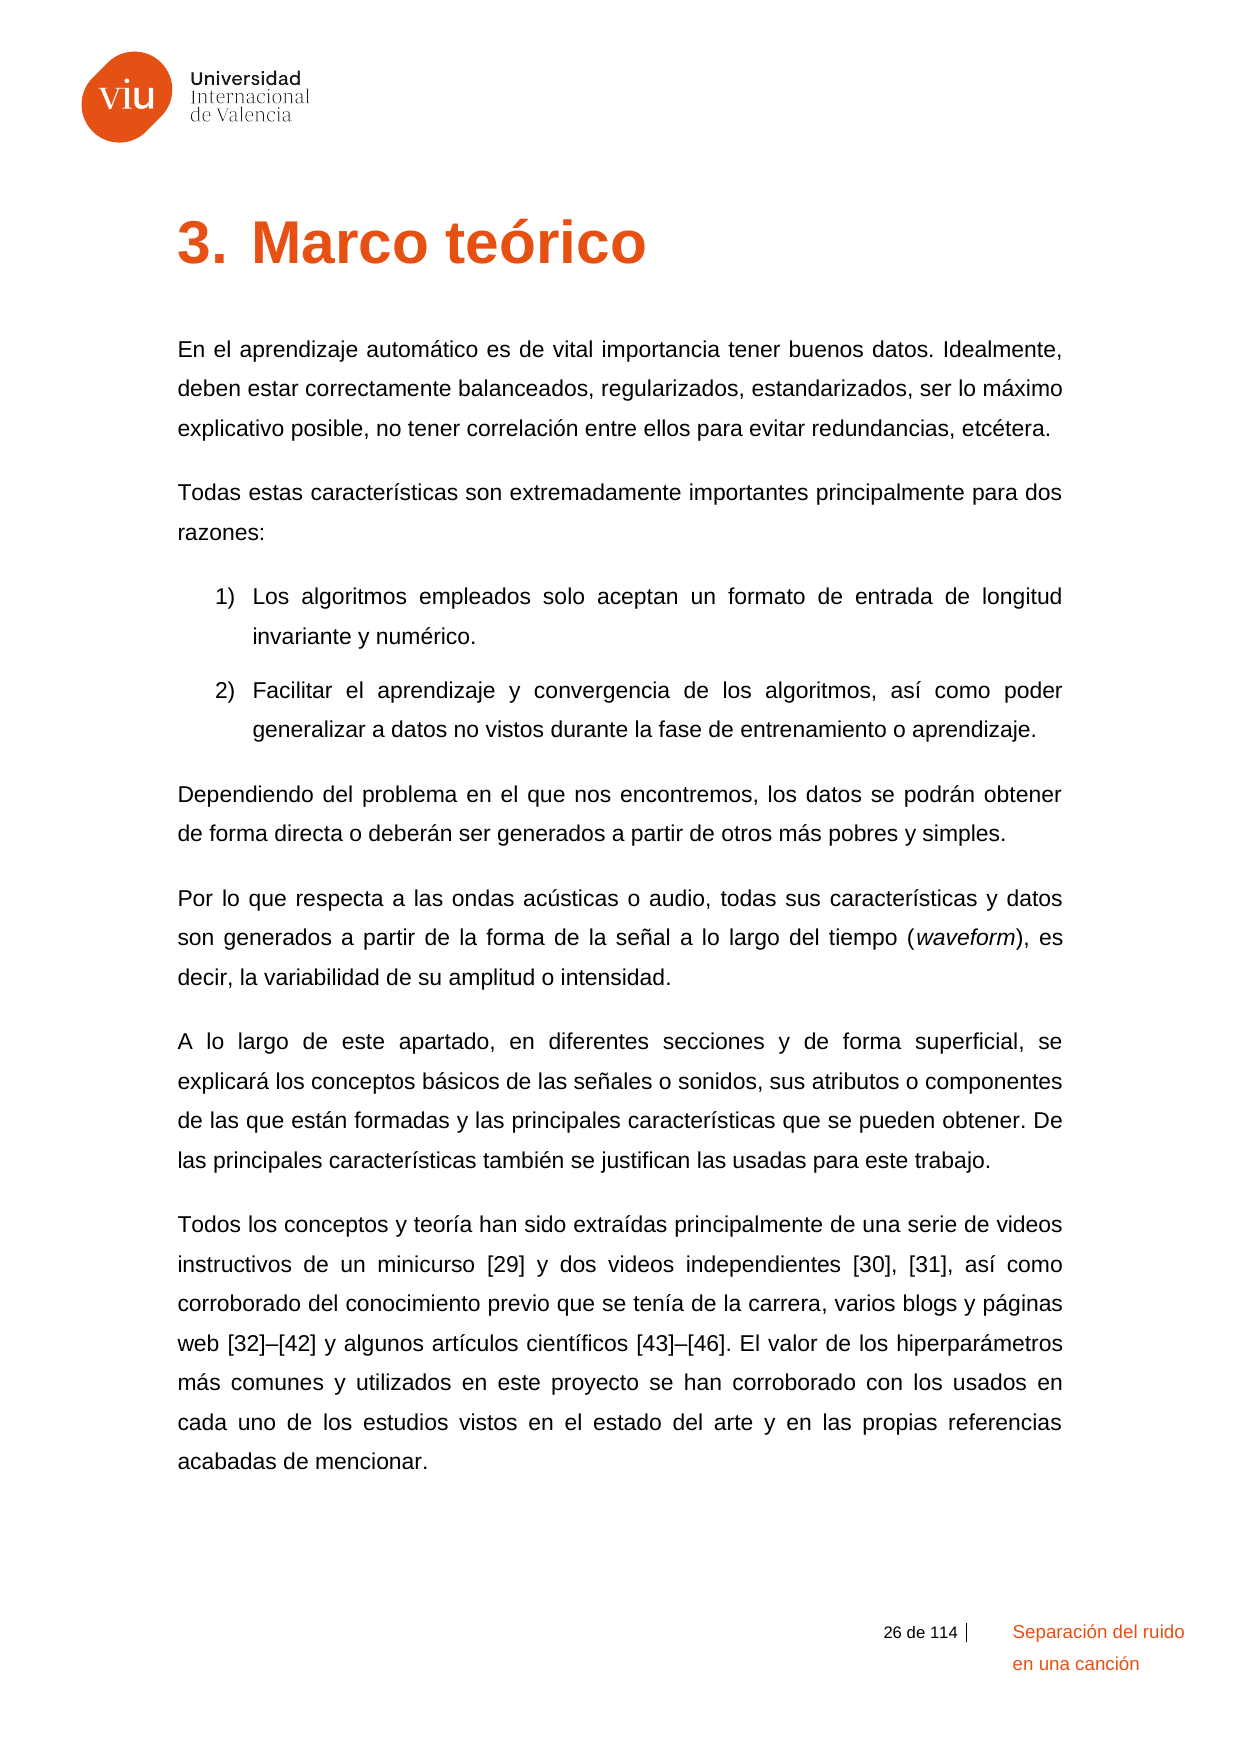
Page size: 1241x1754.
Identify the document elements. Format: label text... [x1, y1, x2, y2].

list Marco teórico [177, 207, 1063, 276]
list Facilitar el aprendizaje y convergencia de los algoritmos, así como poder generalizar a datos no vistos durante la fase de entrenamiento o aprendizaje. [215, 677, 1063, 743]
text Todos los conceptos y teoría han sido extraídas principalmente de una serie de videos instructivos de un minicurso y dos videos independientes , así como corroborado del conocimiento previo que se tenía de la carrera, varios blogs y páginas web y algunos artículos científicos . El valor de los hiperparámetros más comunes y utilizados en este proyecto se han corroborado con los usados en cada uno de los estudios vistos en el estado del arte y en las propias referencias acabadas de mencionar. [177, 1211, 1063, 1474]
list Los algoritmos empleados solo aceptan un formato de entrada de longitud invariante y numérico. [215, 583, 1063, 649]
text Dependiendo del problema en el que nos encontremos, los datos se podrán obtener de forma directa o deberán ser generados a partir de otros más pobres y simples. [177, 781, 1063, 847]
text A lo largo de este apartado, en diferentes secciones y de forma superficial, se explicará los conceptos básicos de las señales o sonidos, sus atributos o componentes de las que están formadas y las principales características que se pueden obtener. De las principales características también se justifican las usadas para este trabajo. [177, 1028, 1063, 1173]
text Todas estas características son extremadamente importantes principalmente para dos razones: [177, 479, 1063, 545]
picture [60, 29, 330, 165]
text Por lo que respecta a las ondas acústicas o audio, todas sus características y datos son generados a partir de la forma de la señal a lo largo del tiempo (waveform), es decir, la variabilidad de su amplitud o intensidad. [177, 885, 1063, 990]
text En el aprendizaje automático es de vital importancia tener buenos datos. Idealmente, deben estar correctamente balanceados, regularizados, estandarizados, ser lo máximo explicativo posible, no tener correlación entre ellos para evitar redundancias, etcétera. [177, 336, 1063, 441]
